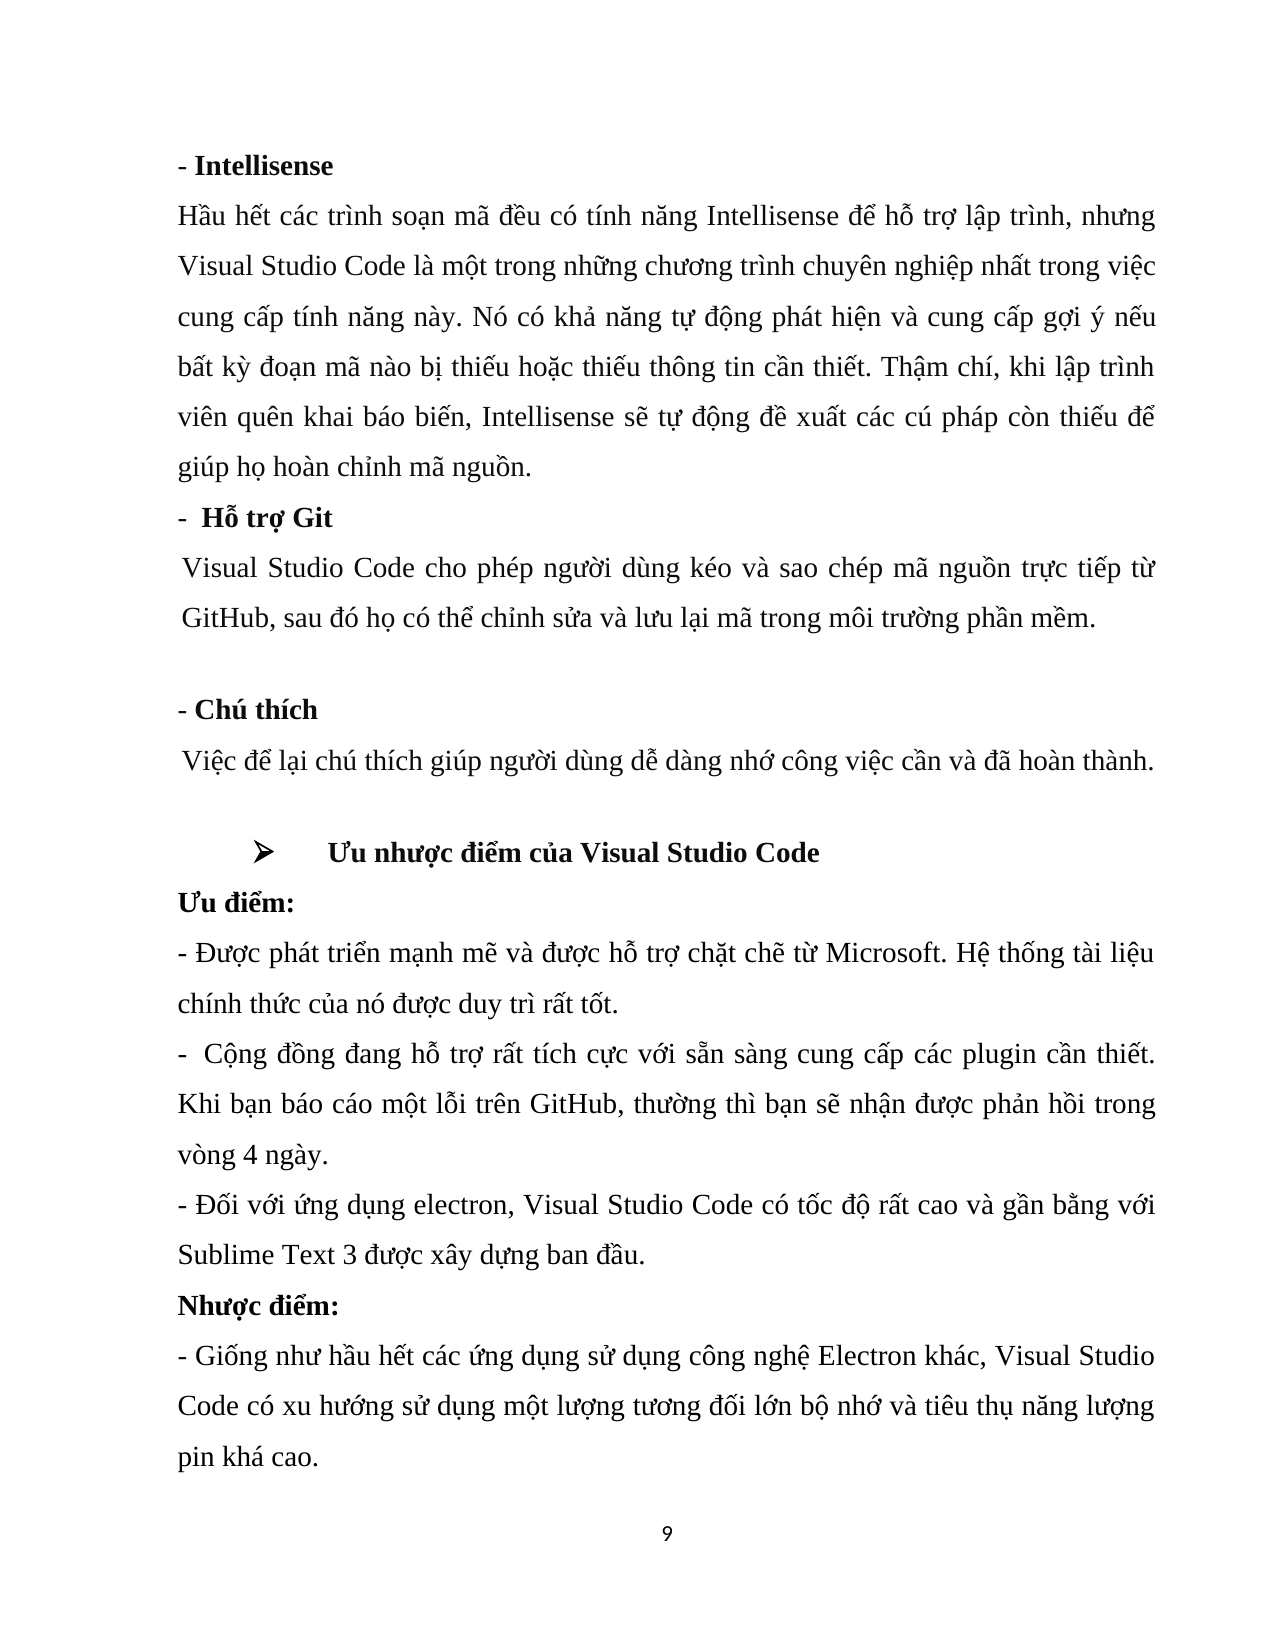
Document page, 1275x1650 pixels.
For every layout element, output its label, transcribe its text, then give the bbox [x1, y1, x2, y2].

text Visual Studio Code cho phép người dùng kéo và sao chép mã nguồn trực tiếp từ GitHub, sau đó họ có thể chỉnh sửa và lưu lại mã trong môi trường phần mềm. [181, 550, 1157, 634]
text - Giống như hầu hết các ứng dụng sử dụng công nghệ Electron khác, Visual Studio Code có xu hướng sử dụng một lượng tương đối lớn bộ nhớ và tiêu thụ năng lượng pin khá cao. [177, 1338, 1157, 1472]
text - Hỗ trợ Git [177, 500, 1157, 533]
text - Intellisense [177, 148, 1157, 181]
list Ưu nhược điểm của Visual Studio Code [252, 835, 1157, 868]
text - Cộng đồng đang hỗ trợ rất tích cực với sẵn sàng cung cấp các plugin cần thiết. Khi bạn báo cáo một lỗi trên GitHub, thường thì bạn sẽ nhận được phản hồi trong vòng 4 ngày. [177, 1036, 1157, 1170]
text - Chú thích [177, 692, 1157, 726]
text Việc để lại chú thích giúp người dùng dễ dàng nhớ công việc cần và đã hoàn thành. [181, 743, 1157, 776]
text - Được phát triển mạnh mẽ và được hỗ trợ chặt chẽ từ Microsoft. Hệ thống tài liệu chính thức của nó được duy trì rất tốt. [177, 936, 1157, 1019]
text - Đối với ứng dụng electron, Visual Studio Code có tốc độ rất cao và gần bằng với Sublime Text 3 được xây dựng ban đầu. [177, 1187, 1157, 1271]
text Hầu hết các trình soạn mã đều có tính năng Intellisense để hỗ trợ lập trình, nhưng Visual Studio Code là một trong những chương trình chuyên nghiệp nhất trong việc cung cấp tính năng này. Nó có khả năng tự động phát hiện và cung cấp gợi ý nếu bất kỳ đoạn mã nào bị thiếu hoặc thiếu thông tin cần thiết. Thậm chí, khi lập trình viên quên khai báo biến, Intellisense sẽ tự động đề xuất các cú pháp còn thiếu để giúp họ hoàn chỉnh mã nguồn. [177, 198, 1157, 483]
text Ưu điểm: [177, 885, 1157, 919]
text Nhược điểm: [177, 1288, 1157, 1321]
